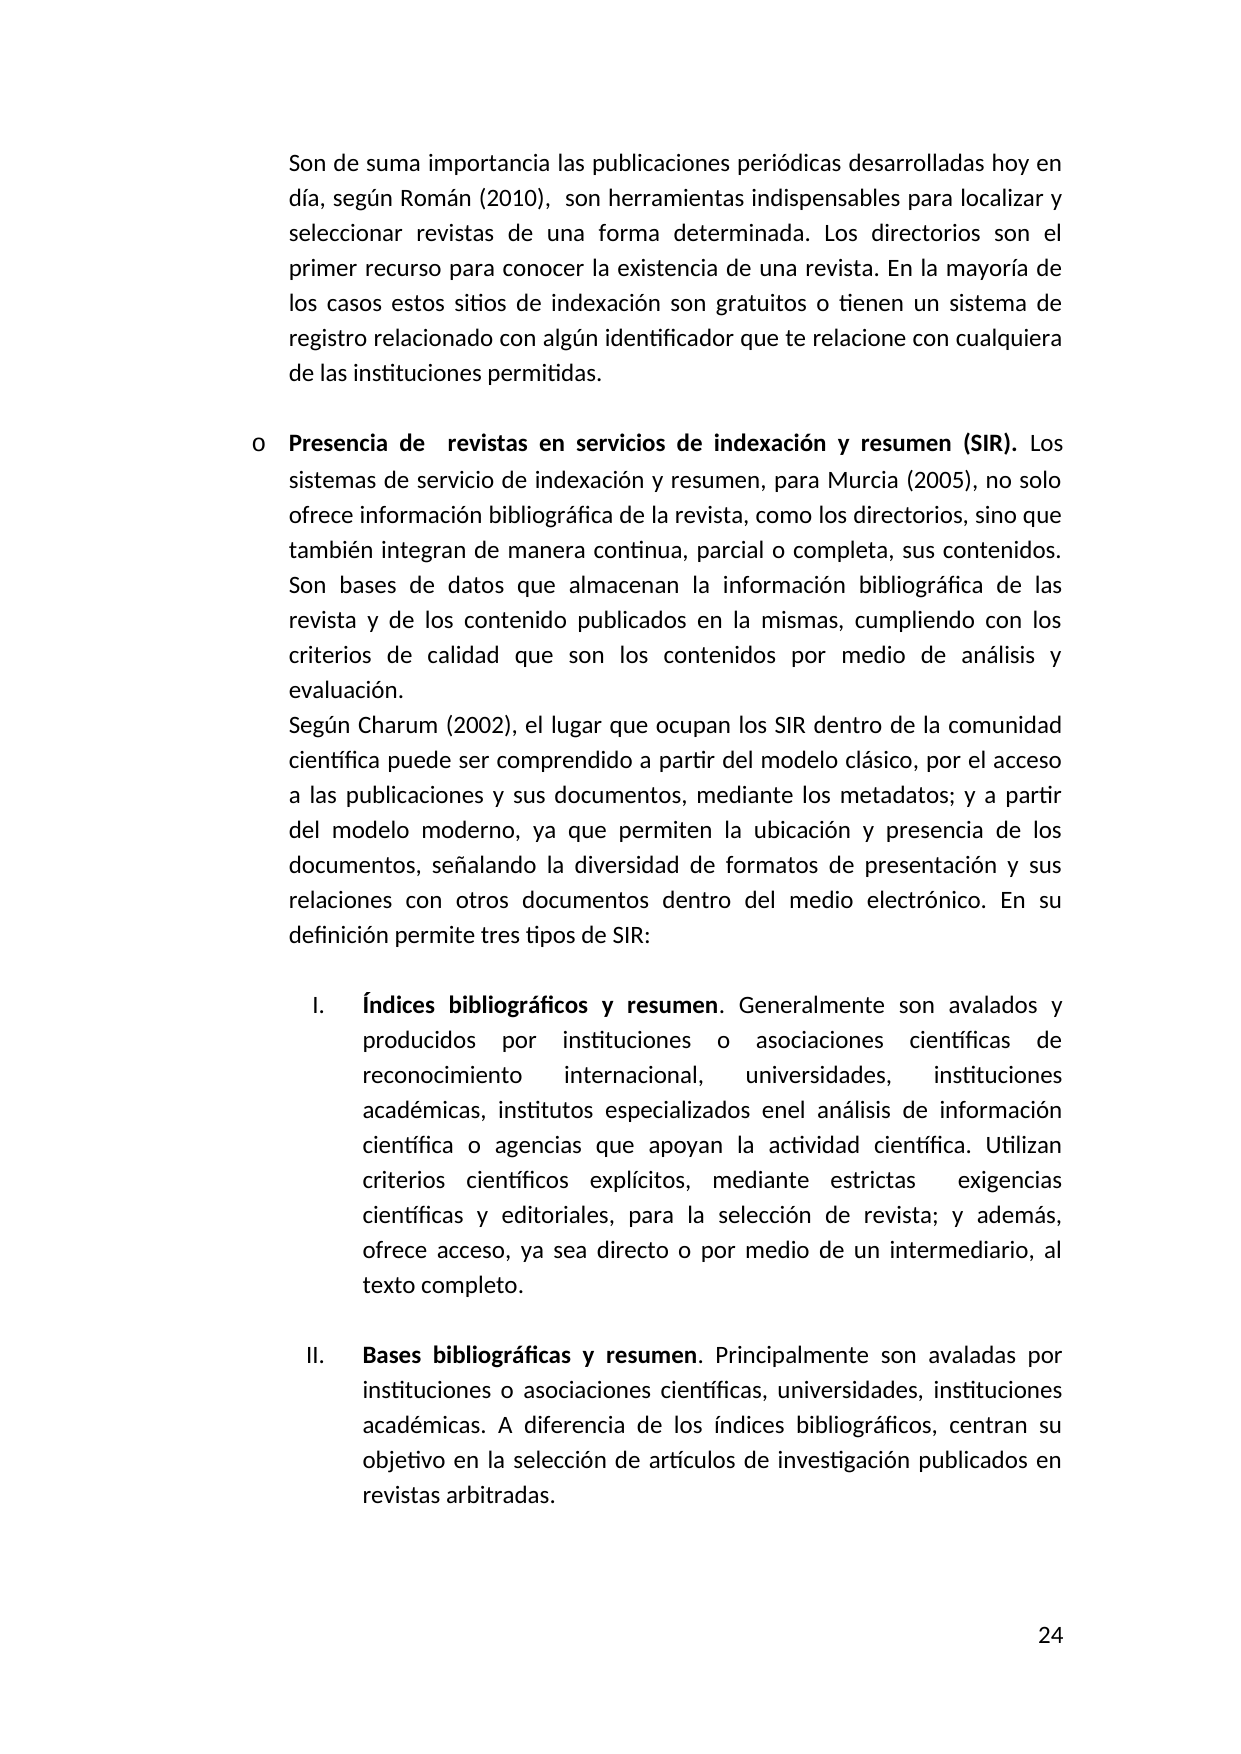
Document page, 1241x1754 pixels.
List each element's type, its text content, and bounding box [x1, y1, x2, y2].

list Son de suma importancia las publicaciones periódicas desarrolladas hoy en día, según Román (2010), son herramientas indispensables para localizar y seleccionar revistas de una forma determinada. Los directorios son el primer recurso para conocer la existencia de una revista. En la mayoría de los casos estos sitios de indexación son gratuitos o tienen un sistema de registro relacionado con algún identificador que te relacione con cualquiera de las instituciones permitidas. [288, 148, 1063, 388]
list Según Charum (2002), el lugar que ocupan los SIR dentro de la comunidad científica puede ser comprendido a partir del modelo clásico, por el acceso a las publicaciones y sus documentos, mediante los metadatos; y a partir del modelo moderno, ya que permiten la ubicación y presencia de los documentos, señalando la diversidad de formatos de presentación y sus relaciones con otros documentos dentro del medio electrónico. En su definición permite tres tipos de SIR: [288, 709, 1063, 949]
list Índices bibliográficos y resumen. Generalmente son avalados y producidos por instituciones o asociaciones científicas de reconocimiento internacional, universidades, instituciones académicas, institutos especializados enel análisis de información científica o agencias que apoyan la actividad científica. Utilizan criterios científicos explícitos, mediante estrictas exigencias científicas y editoriales, para la selección de revista; y además, ofrece acceso, ya sea directo o por medio de un intermediario, al texto completo. [325, 989, 1063, 1299]
list Bases bibliográficas y resumen. Principalmente son avaladas por instituciones o asociaciones científicas, universidades, instituciones académicas. A diferencia de los índices bibliográficos, centran su objetivo en la selección de artículos de investigación publicados en revistas arbitradas. [325, 1339, 1063, 1509]
list Presencia de revistas en servicios de indexación y resumen (SIR). Los sistemas de servicio de indexación y resumen, para Murcia (2005), no solo ofrece información bibliográfica de la revista, como los directorios, sino que también integran de manera continua, parcial o completa, sus contenidos. Son bases de datos que almacenan la información bibliográfica de las revista y de los contenido publicados en la mismas, cumpliendo con los criterios de calidad que son los contenidos por medio de análisis y evaluación. [251, 428, 1063, 704]
